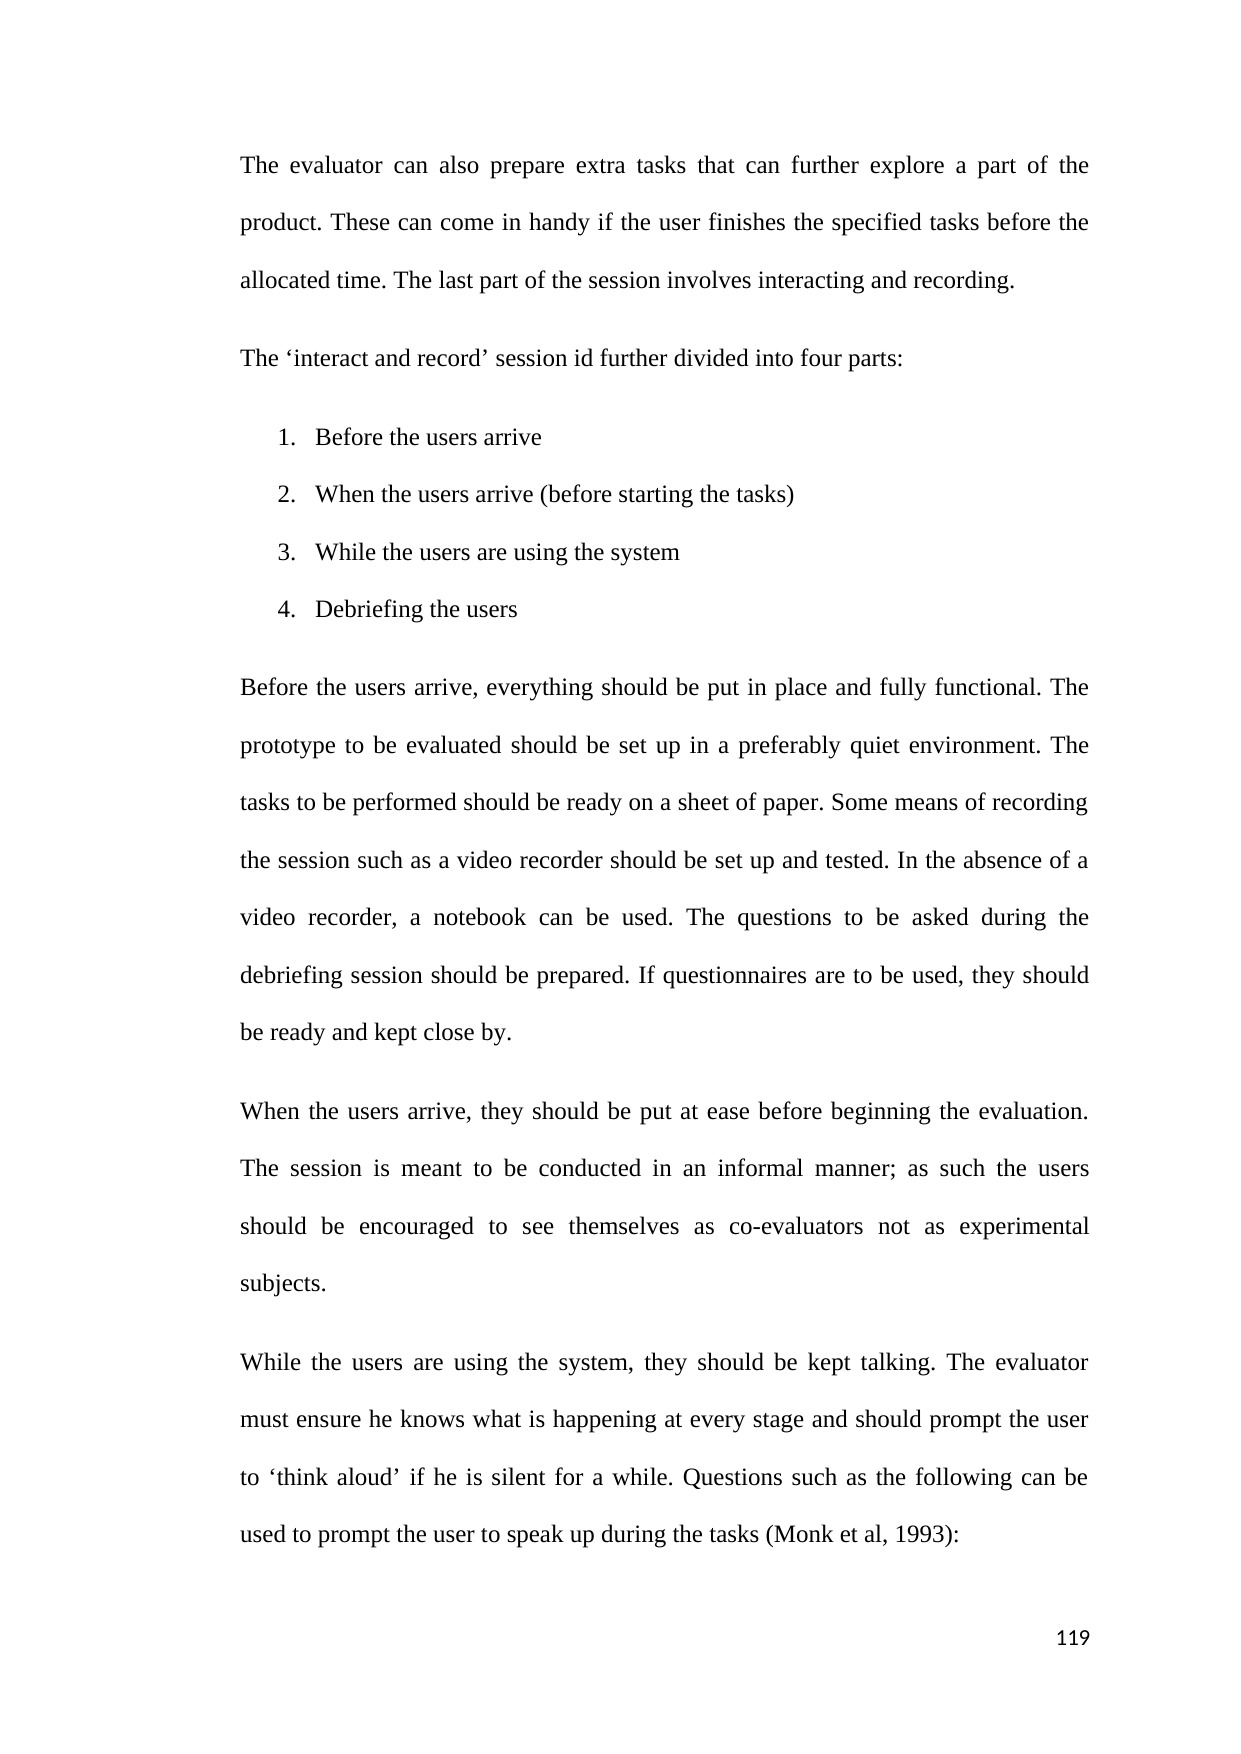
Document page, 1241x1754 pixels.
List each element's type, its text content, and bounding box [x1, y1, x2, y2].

list When the users arrive (before starting the tasks) [277, 479, 1090, 508]
text Before the users arrive, everything should be put in place and fully functional. The prototype to be evaluated should be set up in a preferably quiet environment. The tasks to be performed should be ready on a sheet of paper. Some means of recording the session such as a video recorder should be set up and tested. In the absence of a video recorder, a notebook can be used. The questions to be asked during the debriefing session should be prepared. If questionnaires are to be used, they should be ready and kept close by. [240, 672, 1090, 1046]
text The evaluator can also prepare extra tasks that can further explore a part of the product. These can come in handy if the user finishes the specified tasks before the allocated time. The last part of the session involves interacting and recording. [240, 150, 1090, 294]
text The ‘interact and record’ session id further divided into four parts: [240, 343, 1090, 372]
list While the users are using the system [277, 537, 1090, 565]
text When the users arrive, they should be put at ease before beginning the evaluation. The session is meant to be conducted in an informal manner; as such the users should be encouraged to see themselves as co-evaluators not as experimental subjects. [240, 1096, 1090, 1297]
list Debriefing the users [277, 594, 1090, 623]
list Before the users arrive [277, 422, 1090, 450]
text While the users are using the system, they should be kept talking. The evaluator must ensure he knows what is happening at every stage and should prompt the user to ‘think aloud’ if he is silent for a while. Questions such as the following can be used to prompt the user to speak up during the tasks (Monk et al, 1993): [240, 1347, 1090, 1548]
